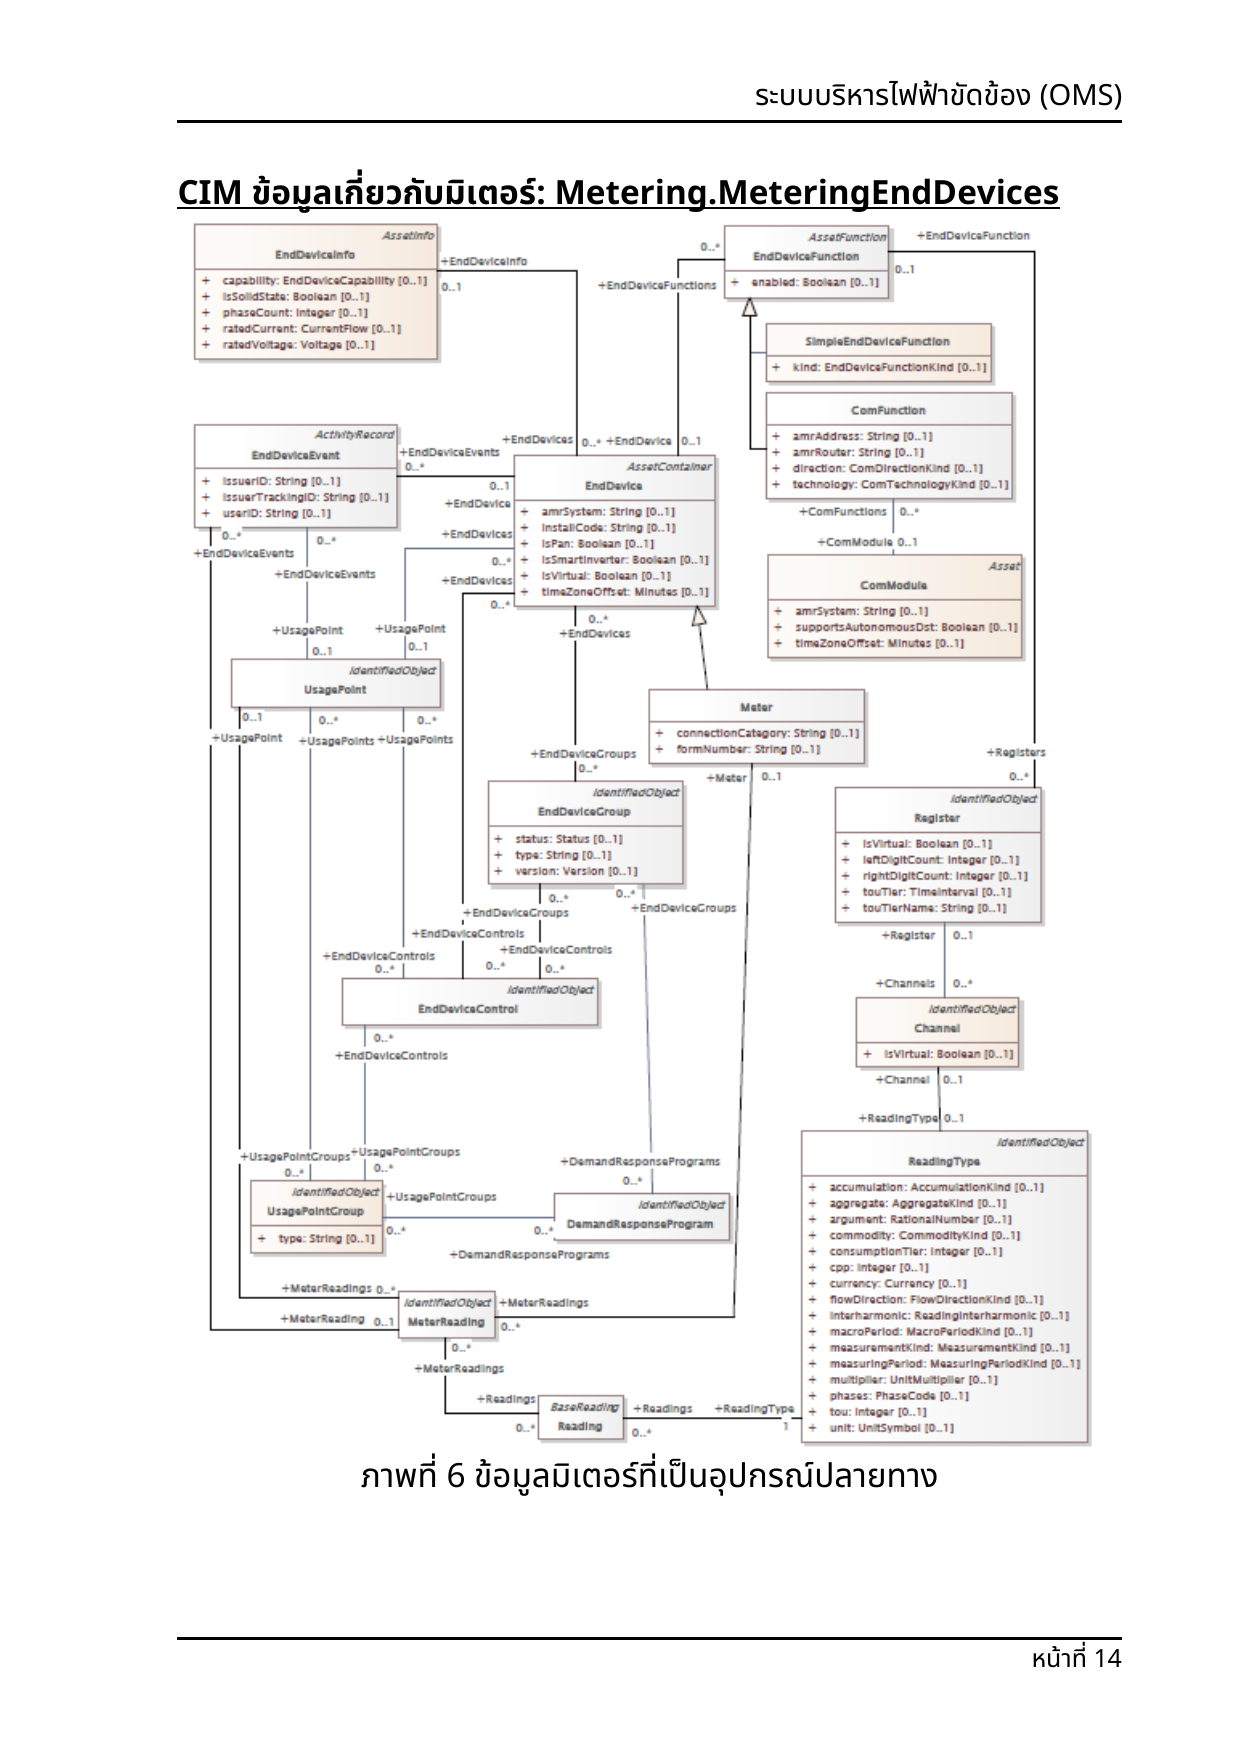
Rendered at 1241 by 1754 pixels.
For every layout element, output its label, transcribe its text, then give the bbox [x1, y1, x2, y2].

text CIM ข้อมูลเกี่ยวกับมิเตอร์: Metering.MeteringEndDevices [177, 169, 1122, 219]
text ภาพที่ 6 ข้อมูลมิเตอร์ที่เป็นอุปกรณ์ปลายทาง [177, 1452, 1122, 1503]
picture [192, 219, 1108, 1453]
